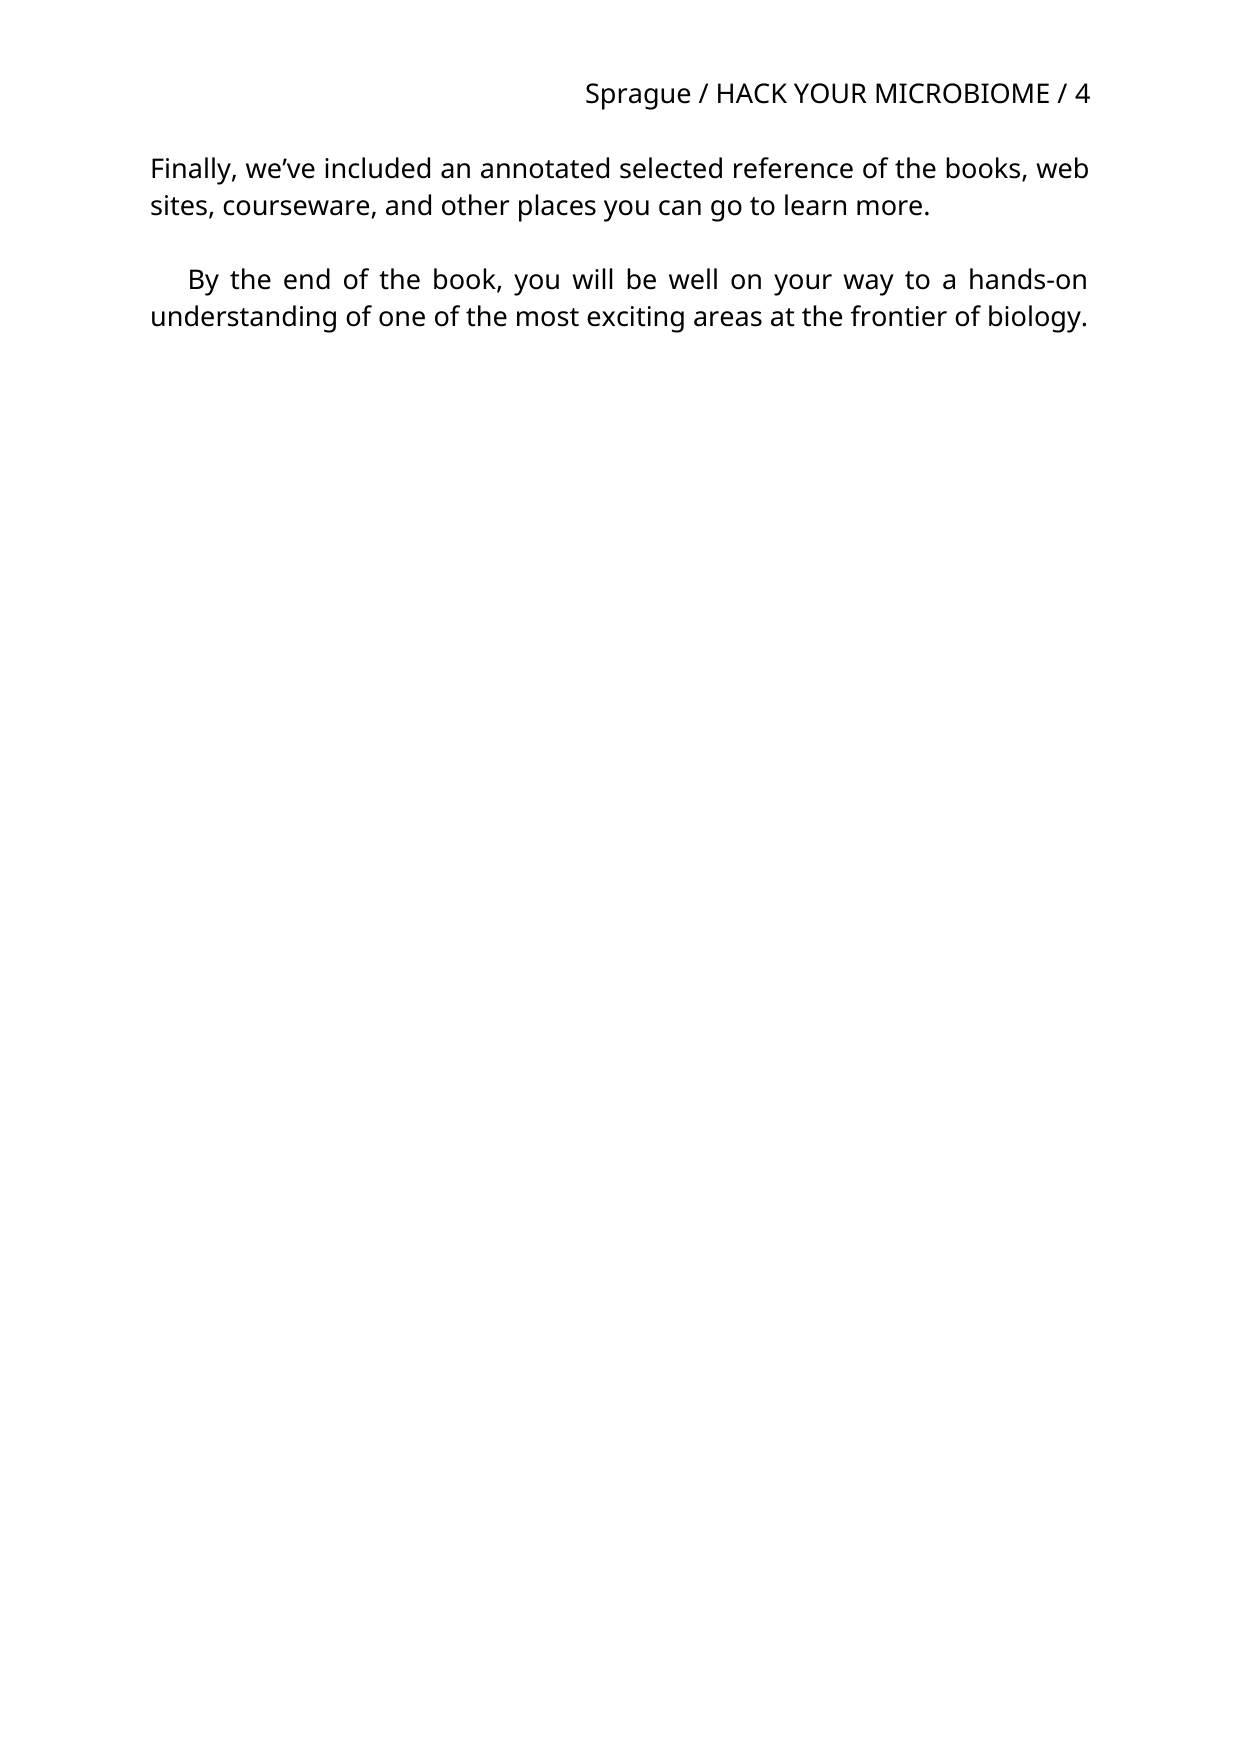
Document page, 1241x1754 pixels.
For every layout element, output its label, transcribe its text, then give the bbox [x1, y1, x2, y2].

text By the end of the book, you will be well on your way to a hands-on understanding of one of the most exciting areas at the frontier of biology. [150, 261, 1090, 334]
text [150, 150, 1090, 224]
